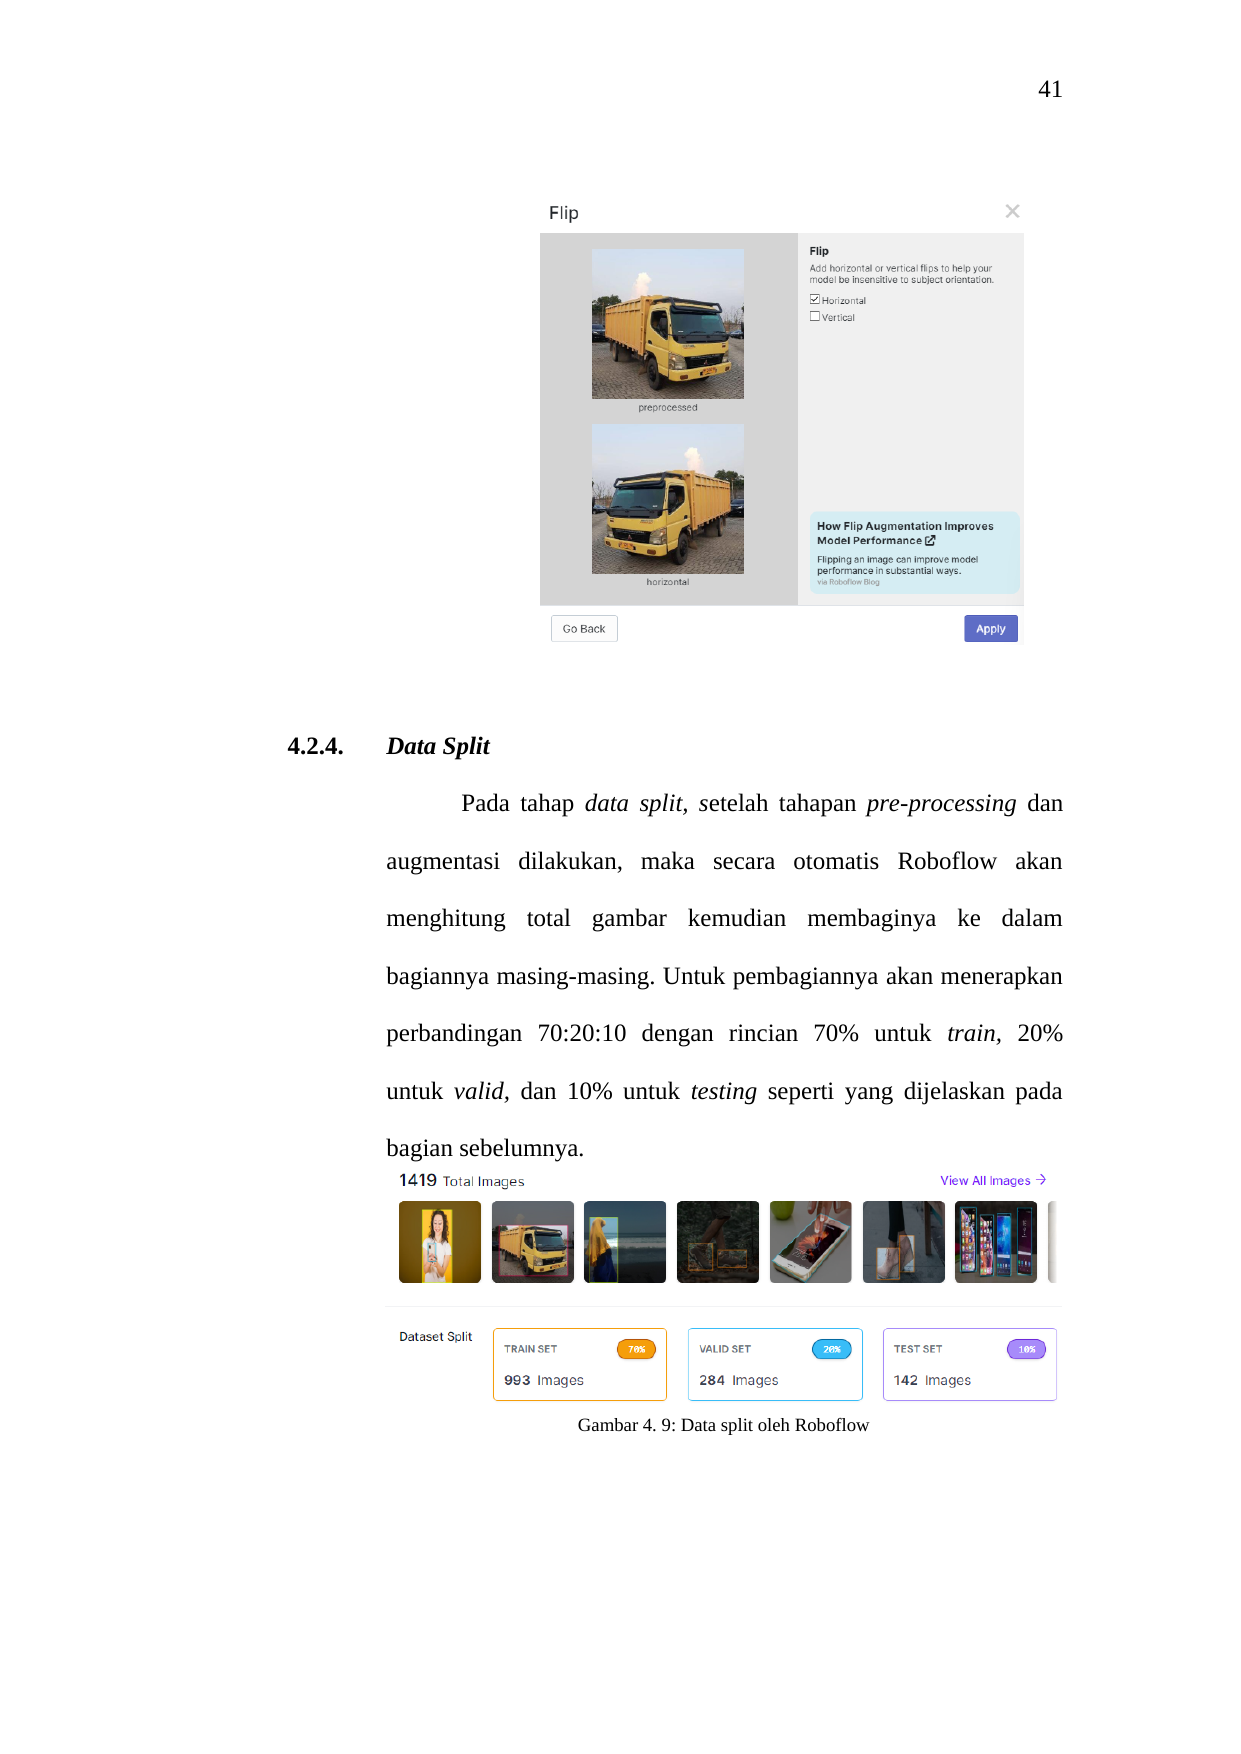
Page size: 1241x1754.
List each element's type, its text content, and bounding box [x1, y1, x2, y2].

picture [540, 195, 1024, 645]
picture [385, 1168, 1062, 1405]
text Pada tahap data split, setelah tahapan pre-processing dan augmentasi dilakukan, maka secara otomatis Roboflow akan menghitung total gambar kemudian membaginya ke dalam bagiannya masing-masing. Untuk pembagiannya akan menerapkan perbandingan 70:20:10 dengan rincian 70% untuk train, 20% untuk valid, dan 10% untuk testing seperti yang dijelaskan pada bagian sebelumnya. [386, 788, 1063, 1162]
